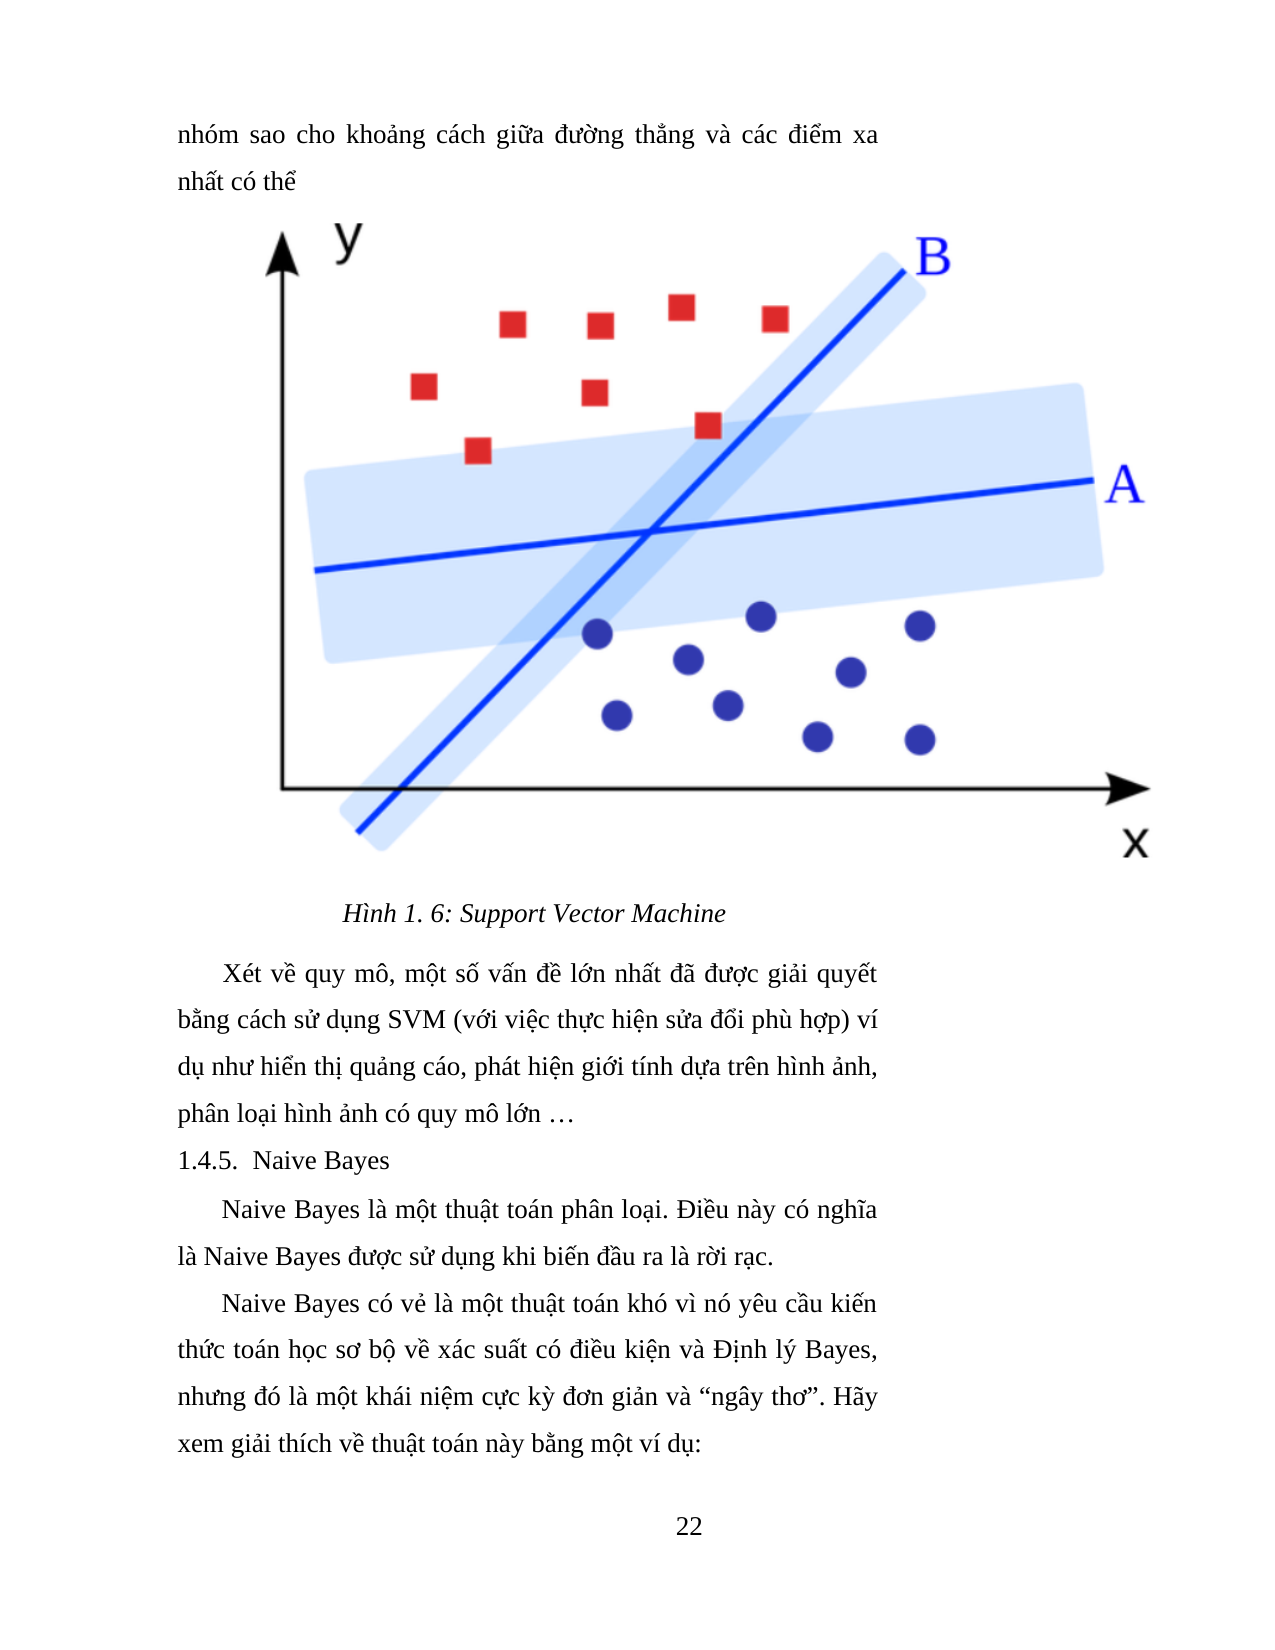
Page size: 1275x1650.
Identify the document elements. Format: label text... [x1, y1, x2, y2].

text Xét về quy mô, một số vấn đề lớn nhất đã được giải quyết bằng cách sử dụng SVM (với việc thực hiện sửa đổi phù hợp) ví dụ như hiển thị quảng cáo, phát hiện giới tính dựa trên hình ảnh, phân loại hình ảnh có quy mô lớn … [177, 957, 879, 1128]
list Naive Bayes [177, 1144, 1157, 1175]
text Naive Bayes là một thuật toán phân loại. Điều này có nghĩa là Naive Bayes được sử dụng khi biến đầu ra là rời rạc. [177, 1193, 879, 1271]
text Naive Bayes có vẻ là một thuật toán khó vì nó yêu cầu kiến thức toán học sơ bộ về xác suất có điều kiện và Định lý Bayes, nhưng đó là một khái niệm cực kỳ đơn giản và “ngây thơ”. Hãy xem giải thích về thuật toán này bằng một ví dụ: [177, 1287, 879, 1458]
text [177, 118, 879, 196]
text Hình 1. 6: Support Vector Machine [177, 898, 879, 929]
picture [237, 211, 1183, 870]
